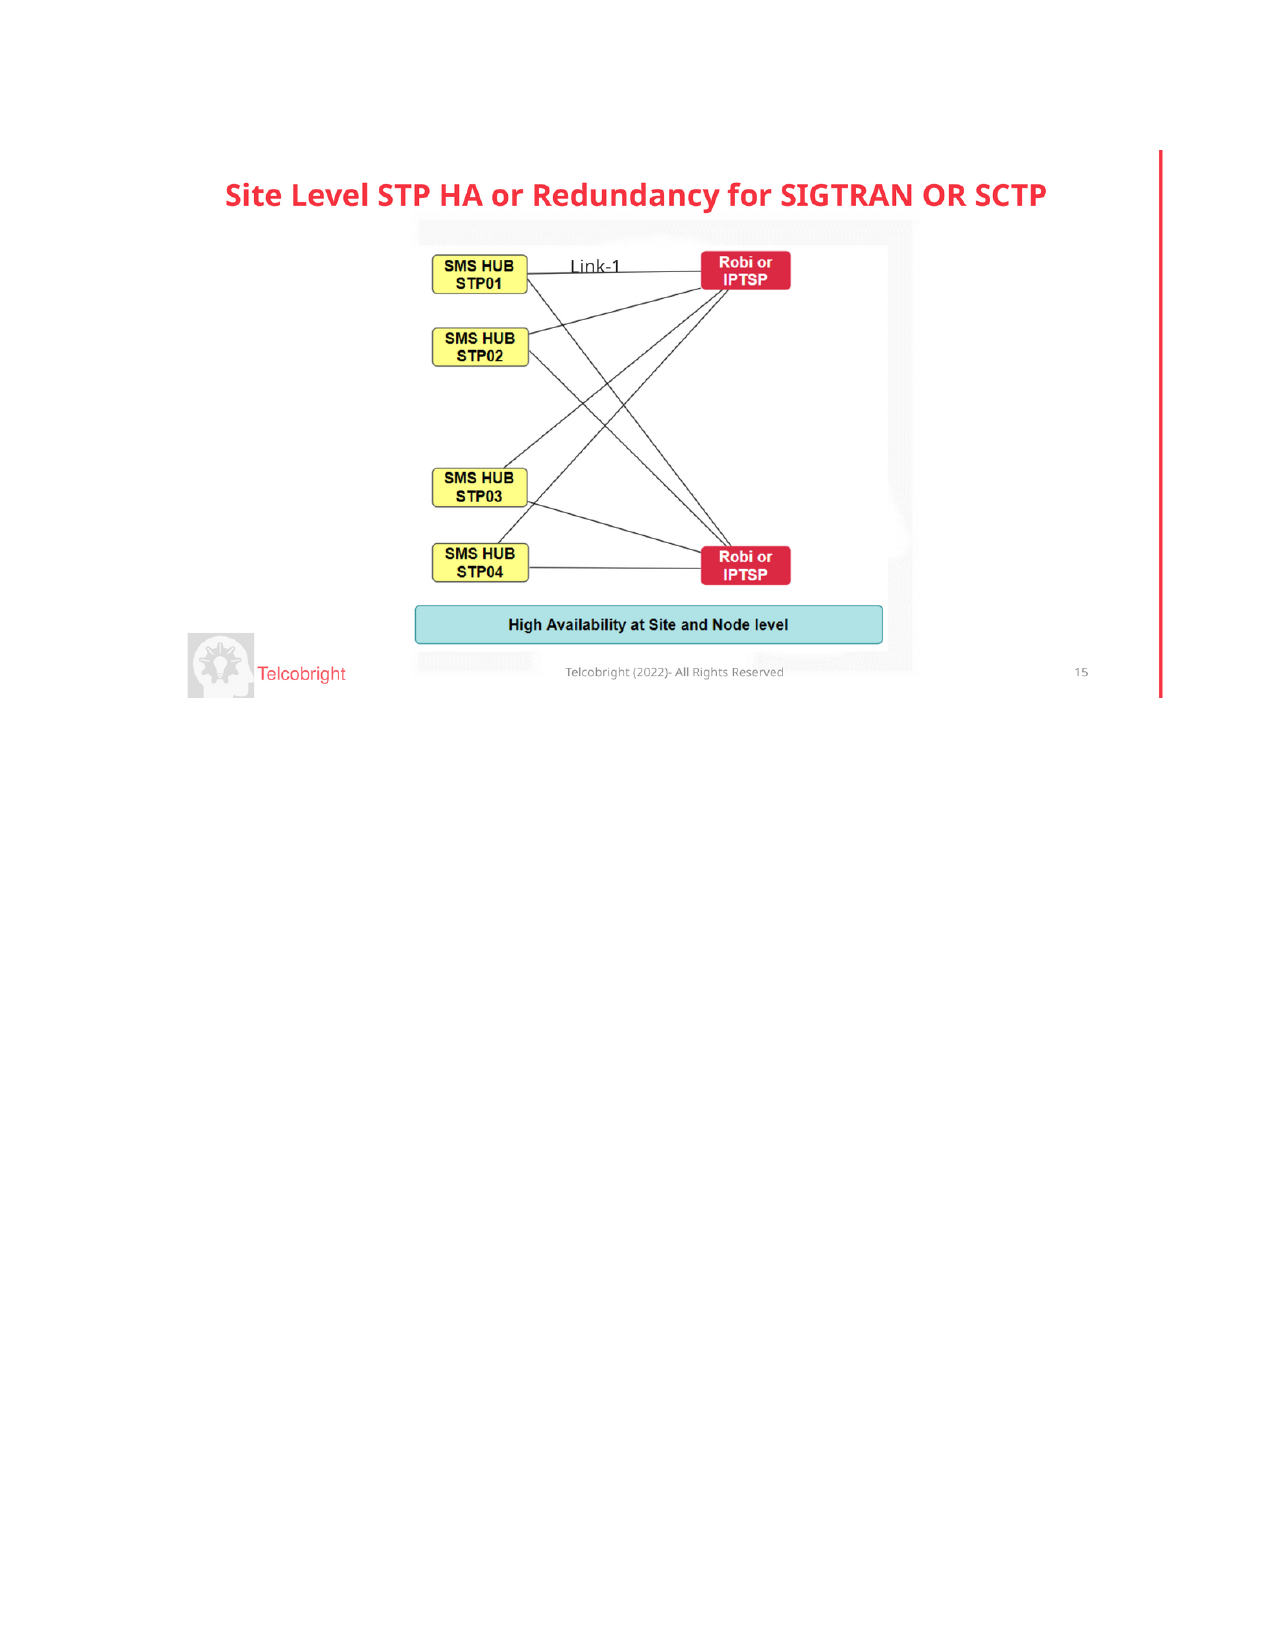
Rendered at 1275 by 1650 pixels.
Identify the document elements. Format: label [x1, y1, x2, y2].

picture [187, 150, 1163, 698]
